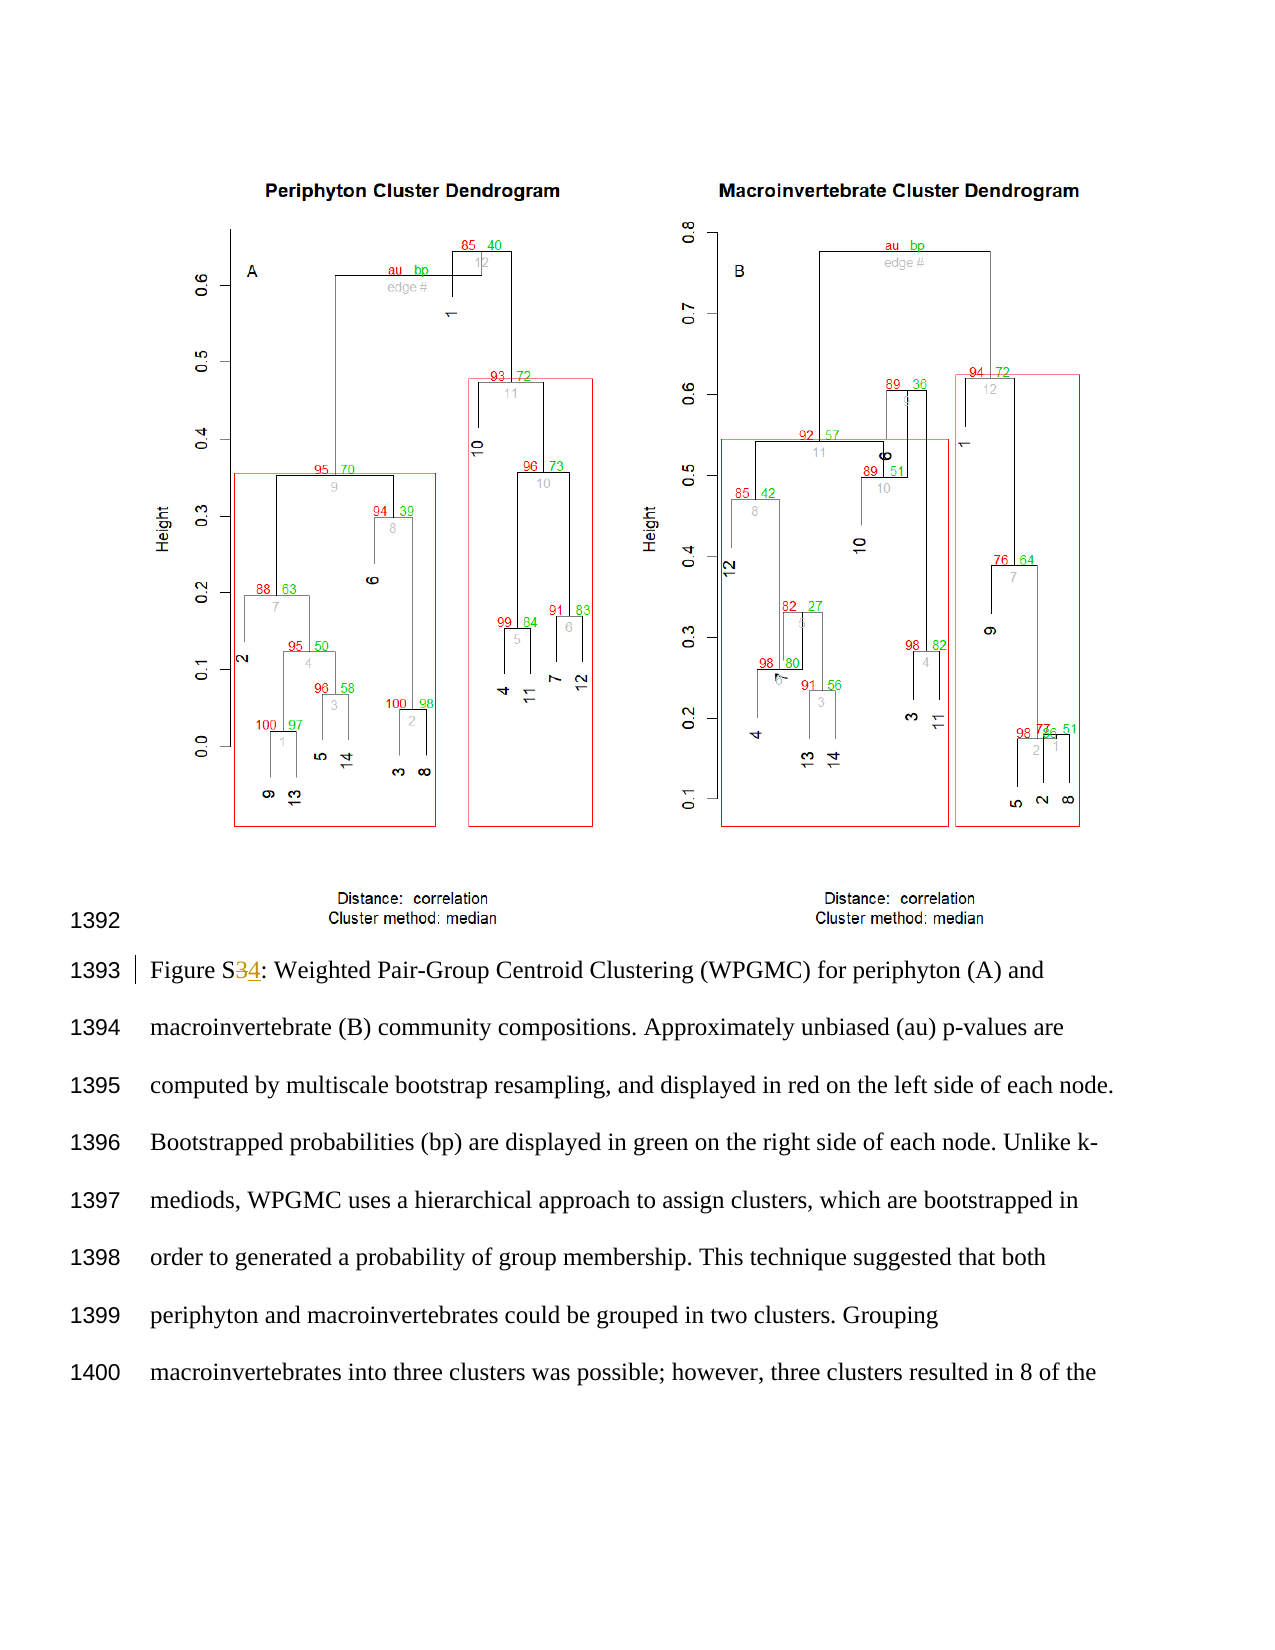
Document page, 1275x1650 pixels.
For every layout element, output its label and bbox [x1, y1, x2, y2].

picture [150, 150, 1123, 929]
text [150, 955, 1125, 1386]
